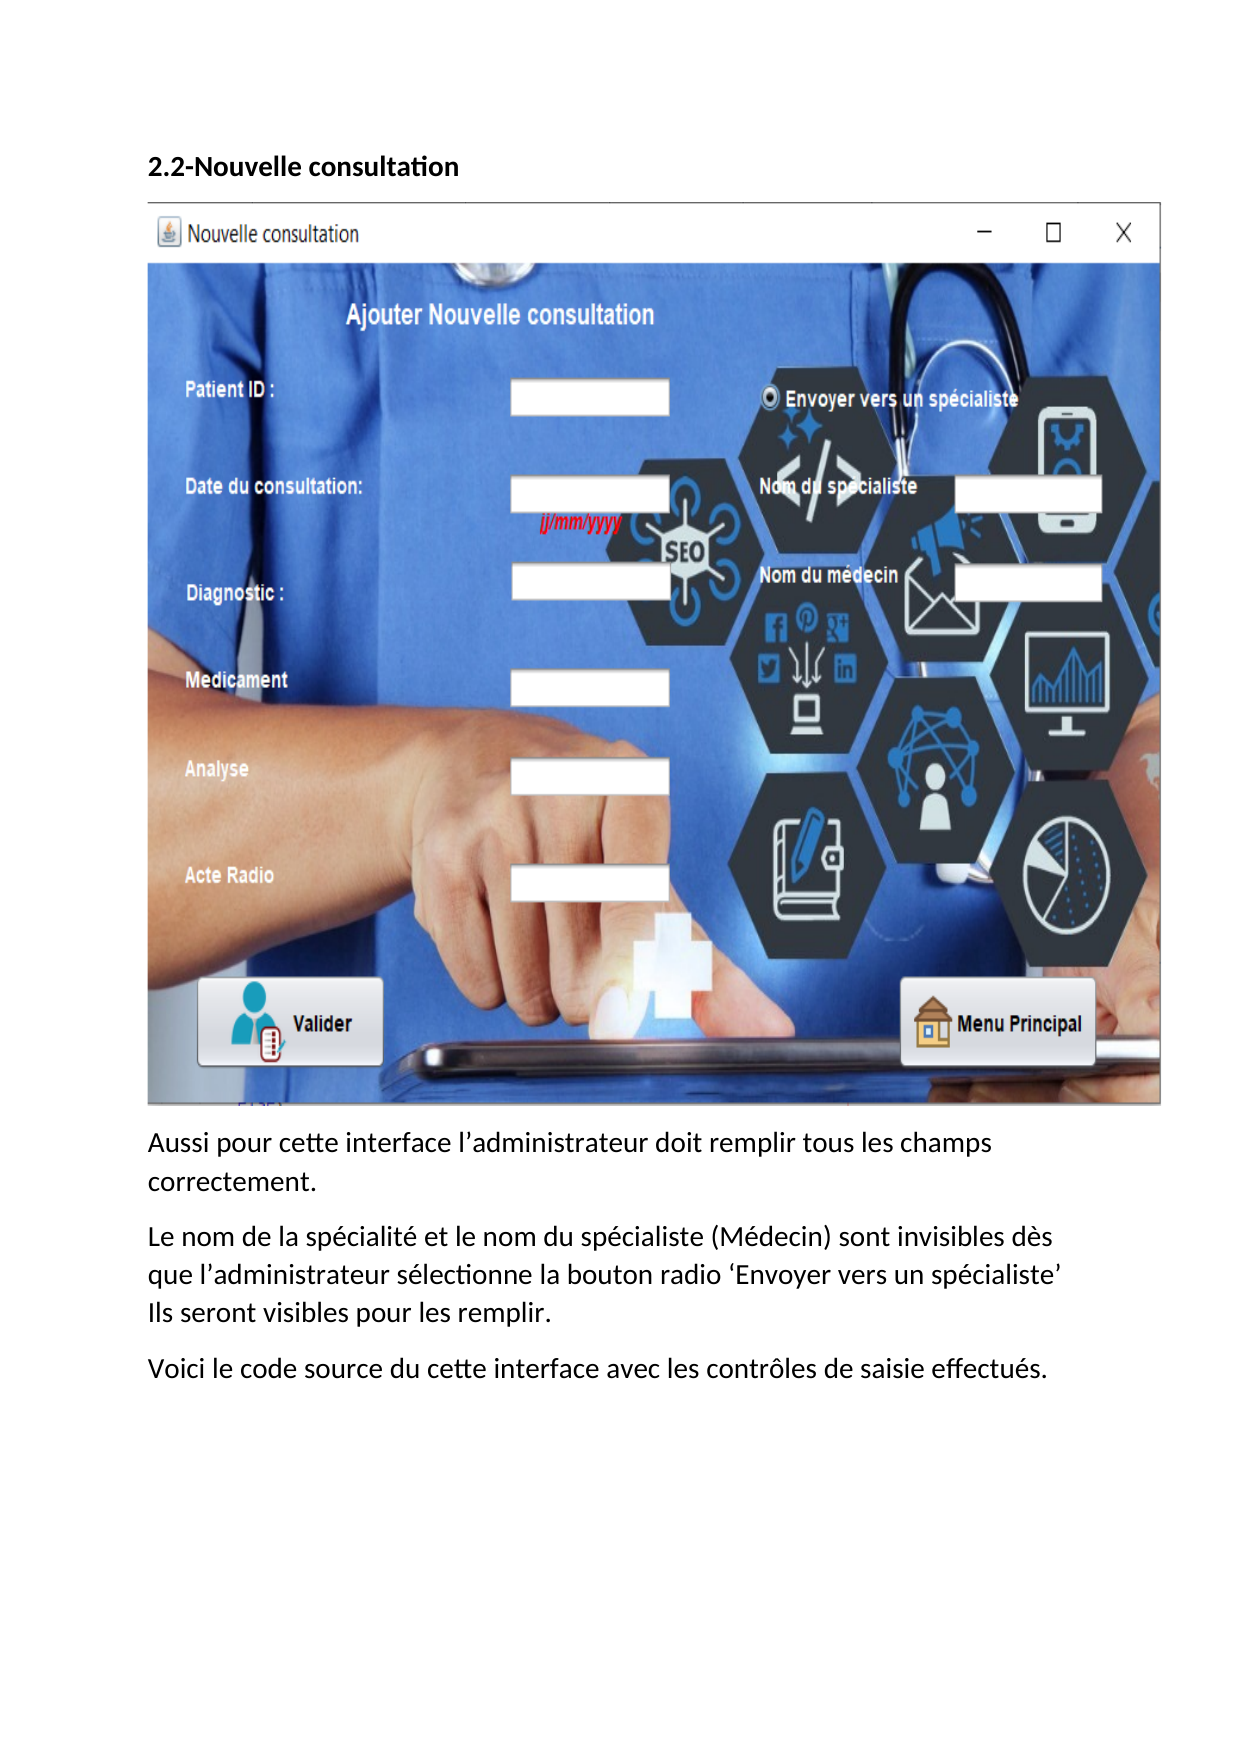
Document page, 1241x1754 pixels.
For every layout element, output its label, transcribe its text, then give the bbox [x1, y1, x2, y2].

text 2.2-Nouvelle consultation [148, 148, 1093, 183]
text Aussi pour cette interface l’administrateur doit remplir tous les champs correctement. [148, 1124, 1093, 1198]
text Voici le code source du cette interface avec les contrôles de saisie effectués. [148, 1350, 1093, 1385]
picture [147, 202, 1162, 1106]
text Le nom de la spécialité et le nom du spécialiste (Médecin) sont invisibles dès que l’administrateur sélectionne la bouton radio ‘Envoyer vers un spécialiste’ Ils seront visibles pour les remplir. [148, 1218, 1093, 1330]
